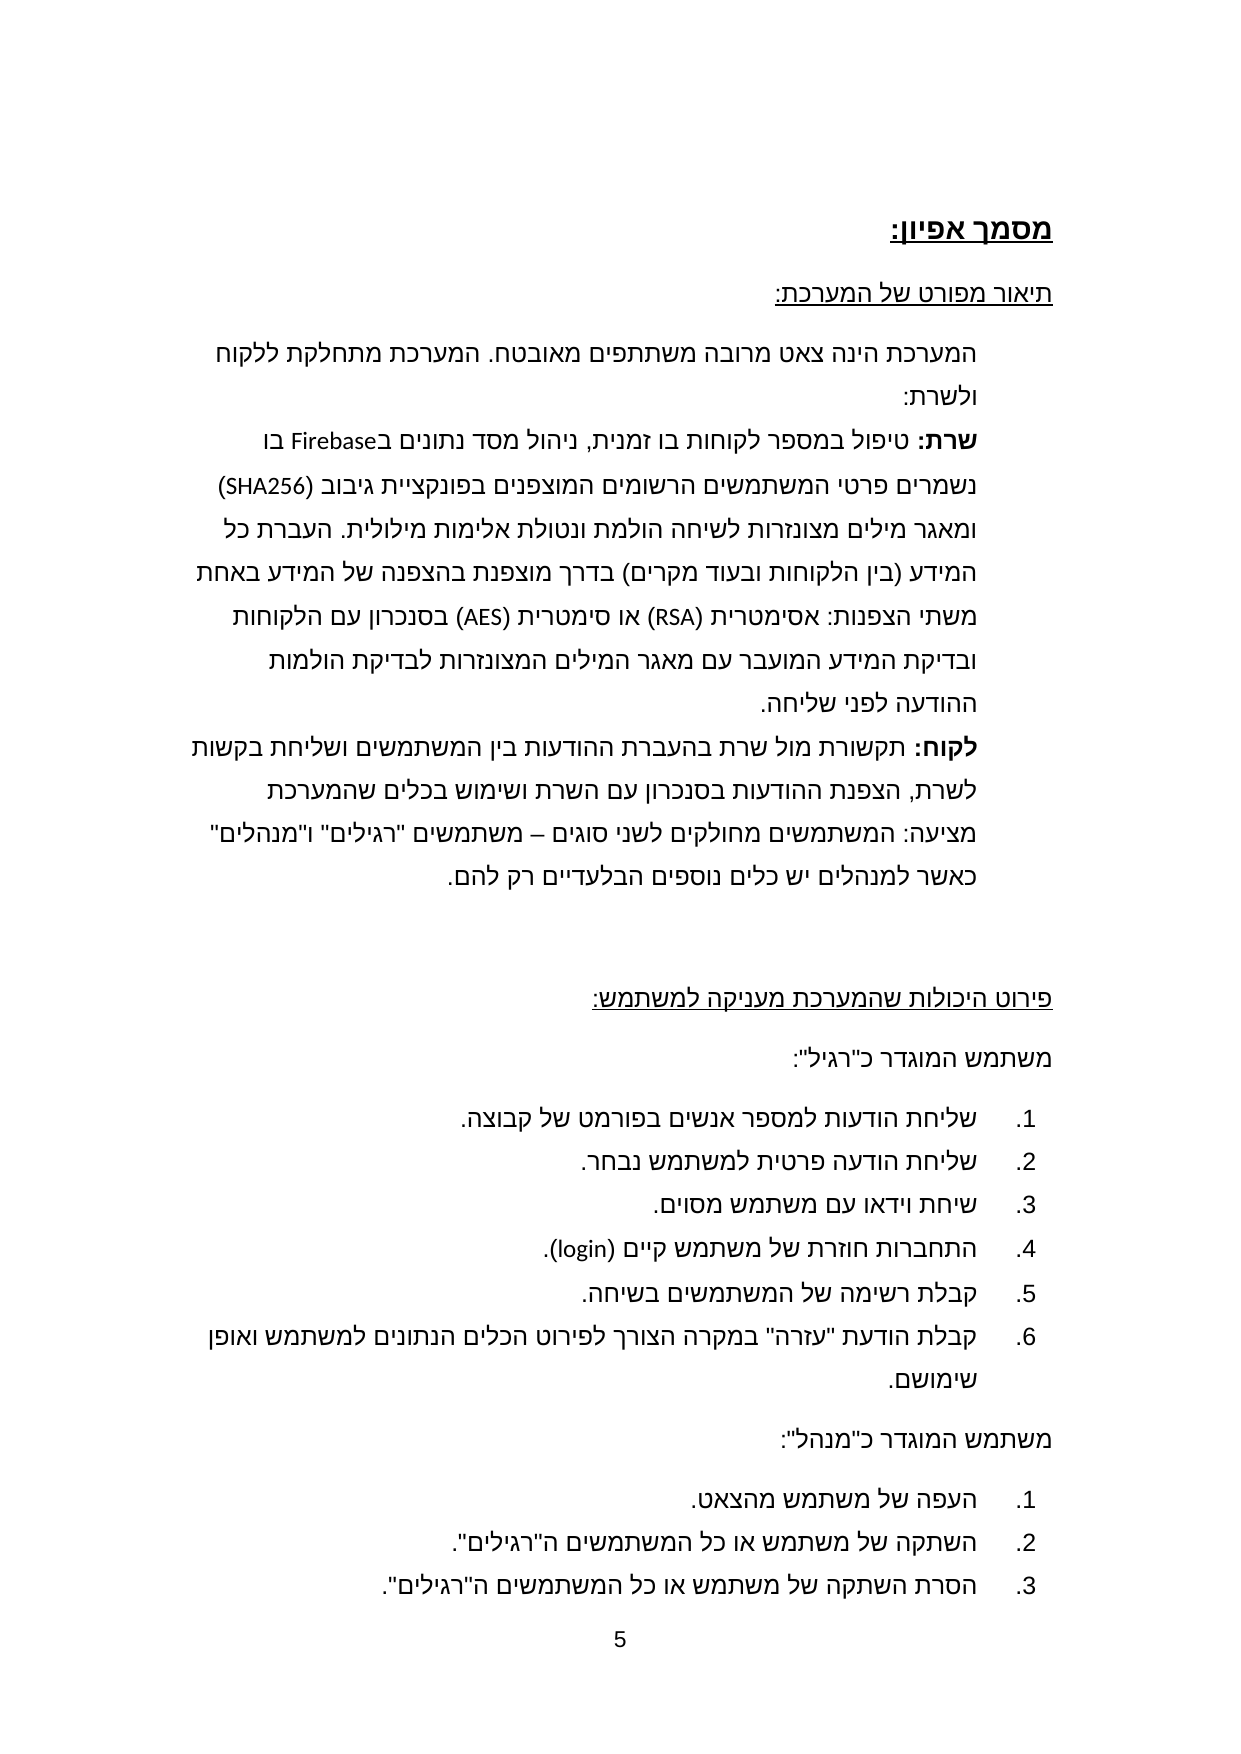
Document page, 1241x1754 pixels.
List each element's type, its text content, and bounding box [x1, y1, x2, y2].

list קבלת הודעת "עזרה" במקרה הצורך לפירוט הכלים הנתונים למשתמש ואופן שימושם. [187, 1322, 1015, 1394]
list השתקה של משתמש או כל המשתמשים ה"רגילים". [187, 1528, 1015, 1557]
text תיאור מפורט של המערכת: [187, 279, 1053, 308]
list הסרת השתקה של משתמש או כל המשתמשים ה"רגילים". [187, 1571, 1015, 1600]
text המערכת הינה צאט מרובה משתתפים מאובטח. המערכת מתחלקת ללקוח ולשרת: שרת: טיפול במספר לקוחות בו זמנית, ניהול מסד נתונים בFirebase בו נשמרים פרטי המשתמשים הרשומים המוצפנים בפונקציית גיבוב (SHA256) ומאגר מילים מצונזרות לשיחה הולמת ונטולת אלימות מילולית. העברת כל המידע (בין הלקוחות ובעוד מקרים) בדרך מוצפנת בהצפנה של המידע באחת משתי הצפנות: אסימטרית (RSA) או סימטרית (AES) בסנכרון עם הלקוחות ובדיקת המידע המועבר עם מאגר המילים המצונזרות לבדיקת הולמות ההודעה לפני שליחה. לקוח: תקשורת מול שרת בהעברת ההודעות בין המשתמשים ושליחת בקשות לשרת, הצפנת ההודעות בסנכרון עם השרת ושימוש בכלים שהמערכת מציעה: המשתמשים מחולקים לשני סוגים – משתמשים "רגילים" ו"מנהלים" כאשר למנהלים יש כלים נוספים הבלעדיים רק להם. [187, 339, 978, 891]
text פירוט היכולות שהמערכת מעניקה למשתמש: [187, 984, 1053, 1013]
list קבלת רשימה של המשתמשים בשיחה. [187, 1279, 1015, 1308]
list שיחת וידאו עם משתמש מסוים. [187, 1190, 1015, 1219]
list שליחת הודעות למספר אנשים בפורמט של קבוצה. [187, 1104, 1015, 1132]
text משתמש המוגדר כ"מנהל": [187, 1425, 1053, 1454]
text משתמש המוגדר כ"רגיל": [187, 1044, 1053, 1073]
list העפה של משתמש מהצאט. [187, 1485, 1015, 1513]
text מסמך אפיון: [187, 212, 1053, 246]
list התחברות חוזרת של משתמש קיים (login). [187, 1233, 1015, 1264]
list שליחת הודעה פרטית למשתמש נבחר. [187, 1147, 1015, 1176]
